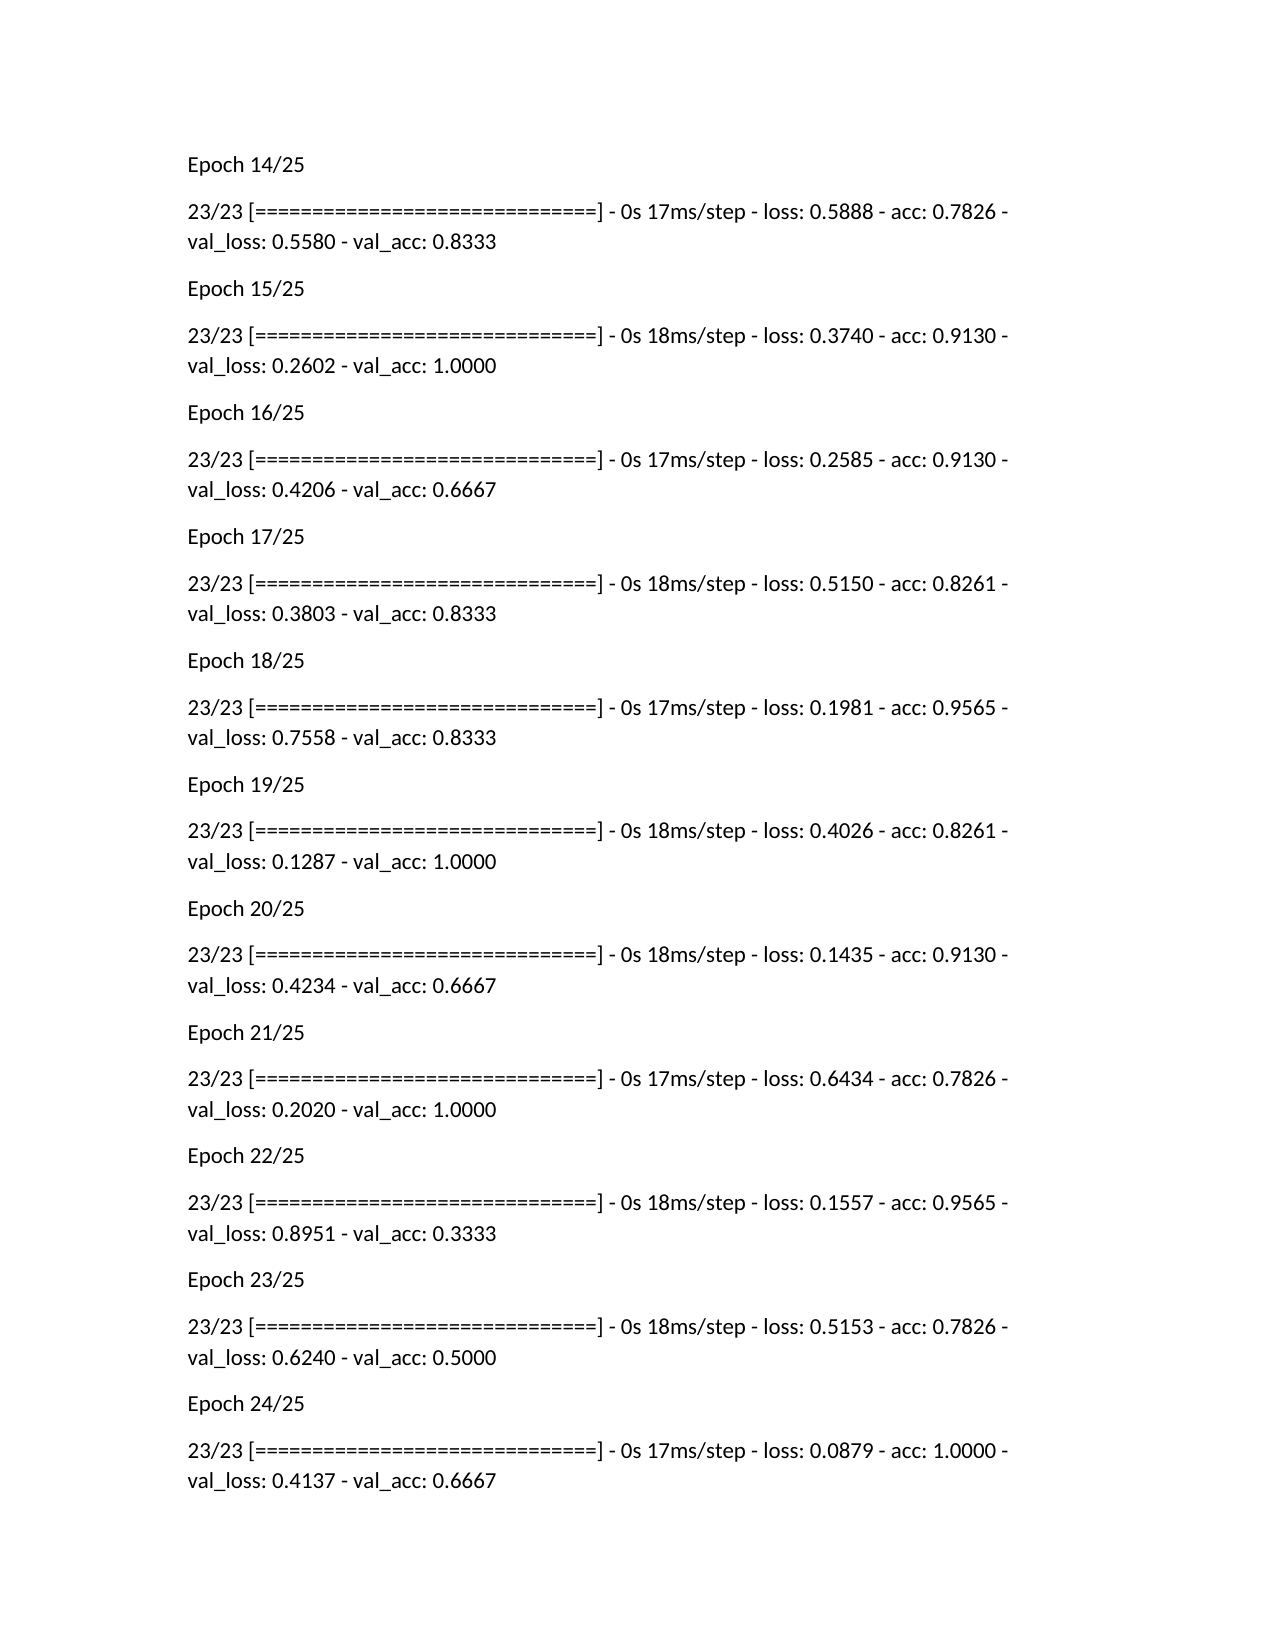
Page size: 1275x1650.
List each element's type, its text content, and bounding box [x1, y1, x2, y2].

text 23/23 [==============================] - 0s 17ms/step - loss: 0.2585 - acc: 0.9130 - val_loss: 0.4206 - val_acc: 0.6667 [187, 445, 1087, 503]
text 23/23 [==============================] - 0s 18ms/step - loss: 0.5153 - acc: 0.7826 - val_loss: 0.6240 - val_acc: 0.5000 [187, 1312, 1087, 1371]
text Epoch 17/25 [187, 522, 1087, 550]
text 23/23 [==============================] - 0s 18ms/step - loss: 0.1557 - acc: 0.9565 - val_loss: 0.8951 - val_acc: 0.3333 [187, 1188, 1087, 1247]
text 23/23 [==============================] - 0s 17ms/step - loss: 0.1981 - acc: 0.9565 - val_loss: 0.7558 - val_acc: 0.8333 [187, 693, 1087, 751]
text 23/23 [==============================] - 0s 17ms/step - loss: 0.5888 - acc: 0.7826 - val_loss: 0.5580 - val_acc: 0.8333 [187, 197, 1087, 255]
text 23/23 [==============================] - 0s 18ms/step - loss: 0.3740 - acc: 0.9130 - val_loss: 0.2602 - val_acc: 1.0000 [187, 321, 1087, 379]
text Epoch 20/25 [187, 894, 1087, 922]
text 23/23 [==============================] - 0s 18ms/step - loss: 0.5150 - acc: 0.8261 - val_loss: 0.3803 - val_acc: 0.8333 [187, 569, 1087, 627]
text Epoch 23/25 [187, 1266, 1087, 1294]
text Epoch 16/25 [187, 398, 1087, 426]
text Epoch 24/25 [187, 1389, 1087, 1418]
text Epoch 14/25 [187, 150, 1087, 178]
text Epoch 21/25 [187, 1018, 1087, 1046]
text 23/23 [==============================] - 0s 17ms/step - loss: 0.0879 - acc: 1.0000 - val_loss: 0.4137 - val_acc: 0.6667 [187, 1436, 1087, 1495]
text 23/23 [==============================] - 0s 17ms/step - loss: 0.6434 - acc: 0.7826 - val_loss: 0.2020 - val_acc: 1.0000 [187, 1064, 1087, 1123]
text Epoch 18/25 [187, 646, 1087, 674]
text Epoch 19/25 [187, 770, 1087, 798]
text 23/23 [==============================] - 0s 18ms/step - loss: 0.4026 - acc: 0.8261 - val_loss: 0.1287 - val_acc: 1.0000 [187, 817, 1087, 875]
text 23/23 [==============================] - 0s 18ms/step - loss: 0.1435 - acc: 0.9130 - val_loss: 0.4234 - val_acc: 0.6667 [187, 941, 1087, 999]
text Epoch 15/25 [187, 274, 1087, 302]
text Epoch 22/25 [187, 1142, 1087, 1170]
